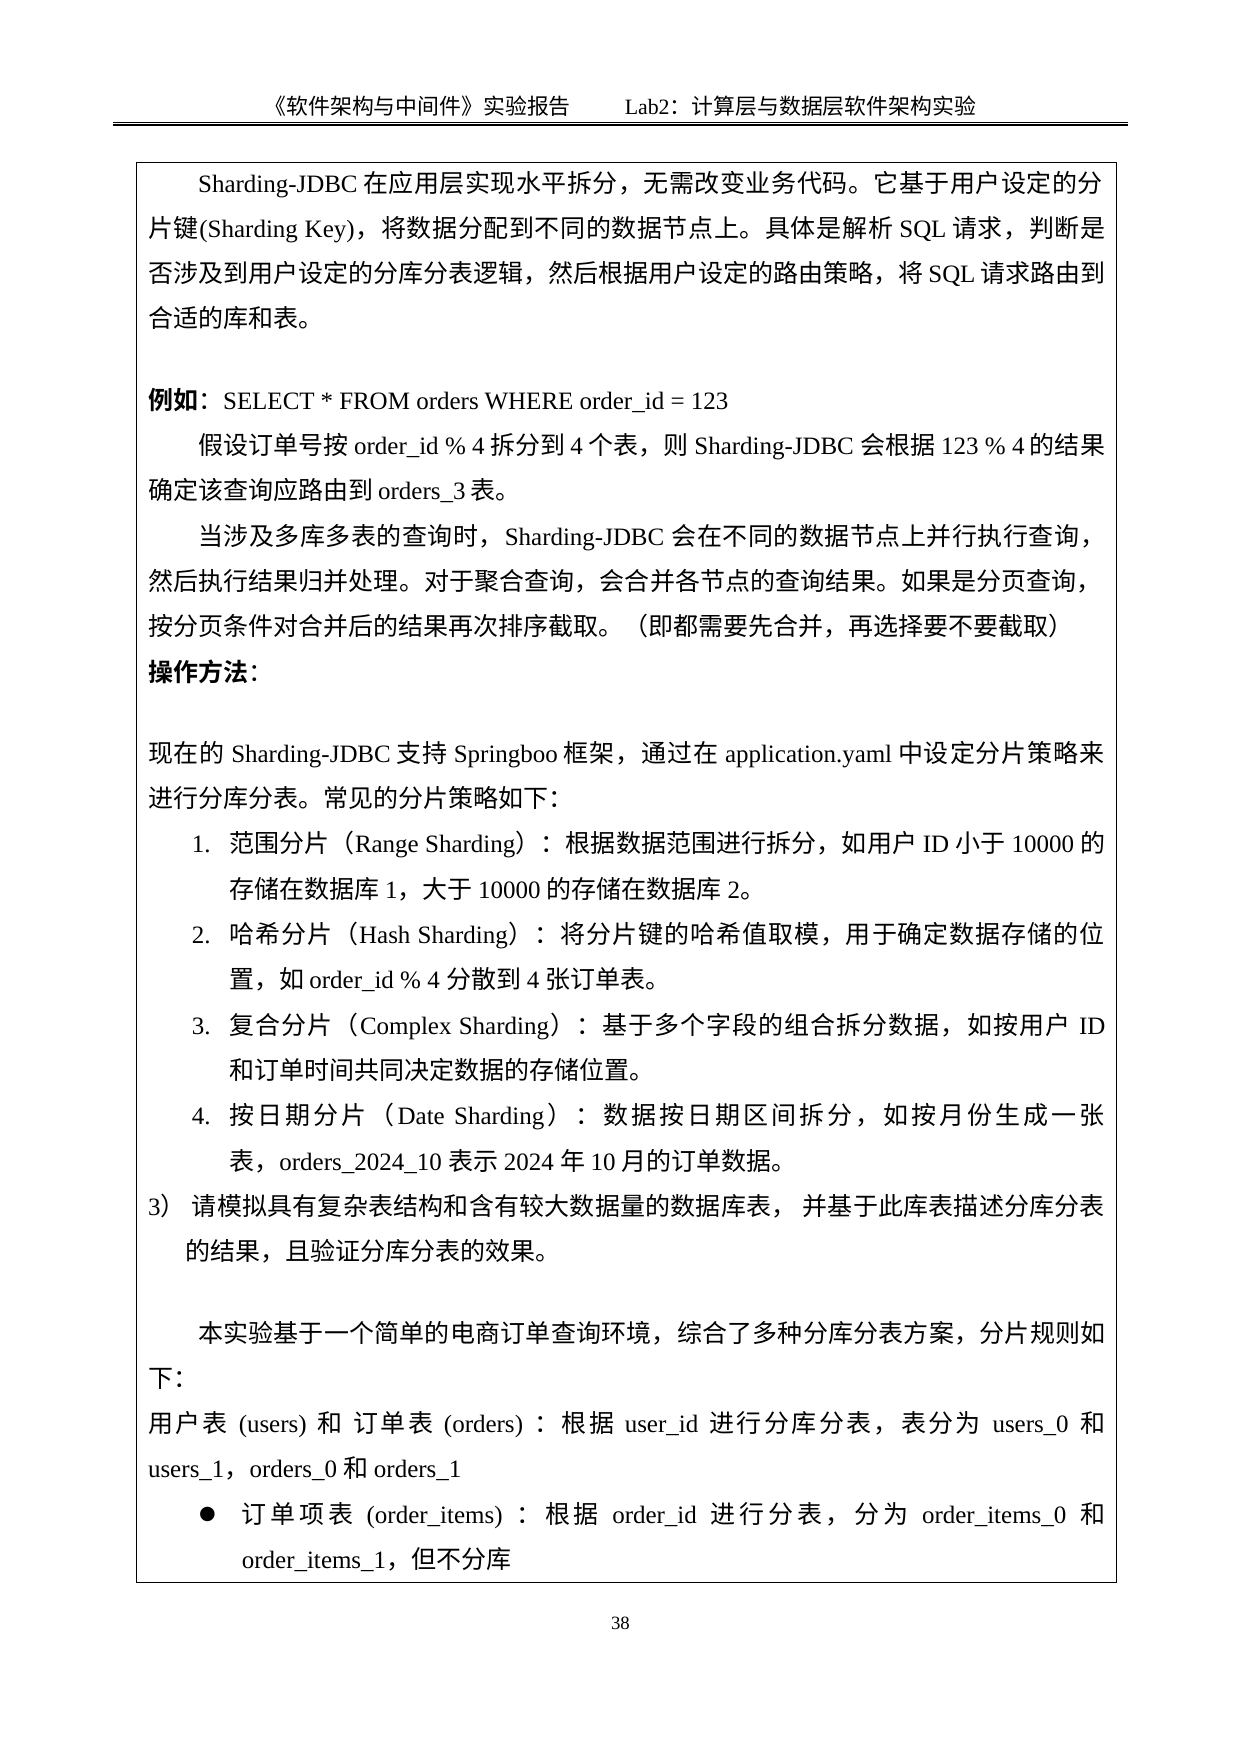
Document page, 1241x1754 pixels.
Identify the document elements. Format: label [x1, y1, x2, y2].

table_cell [137, 163, 1116, 1582]
